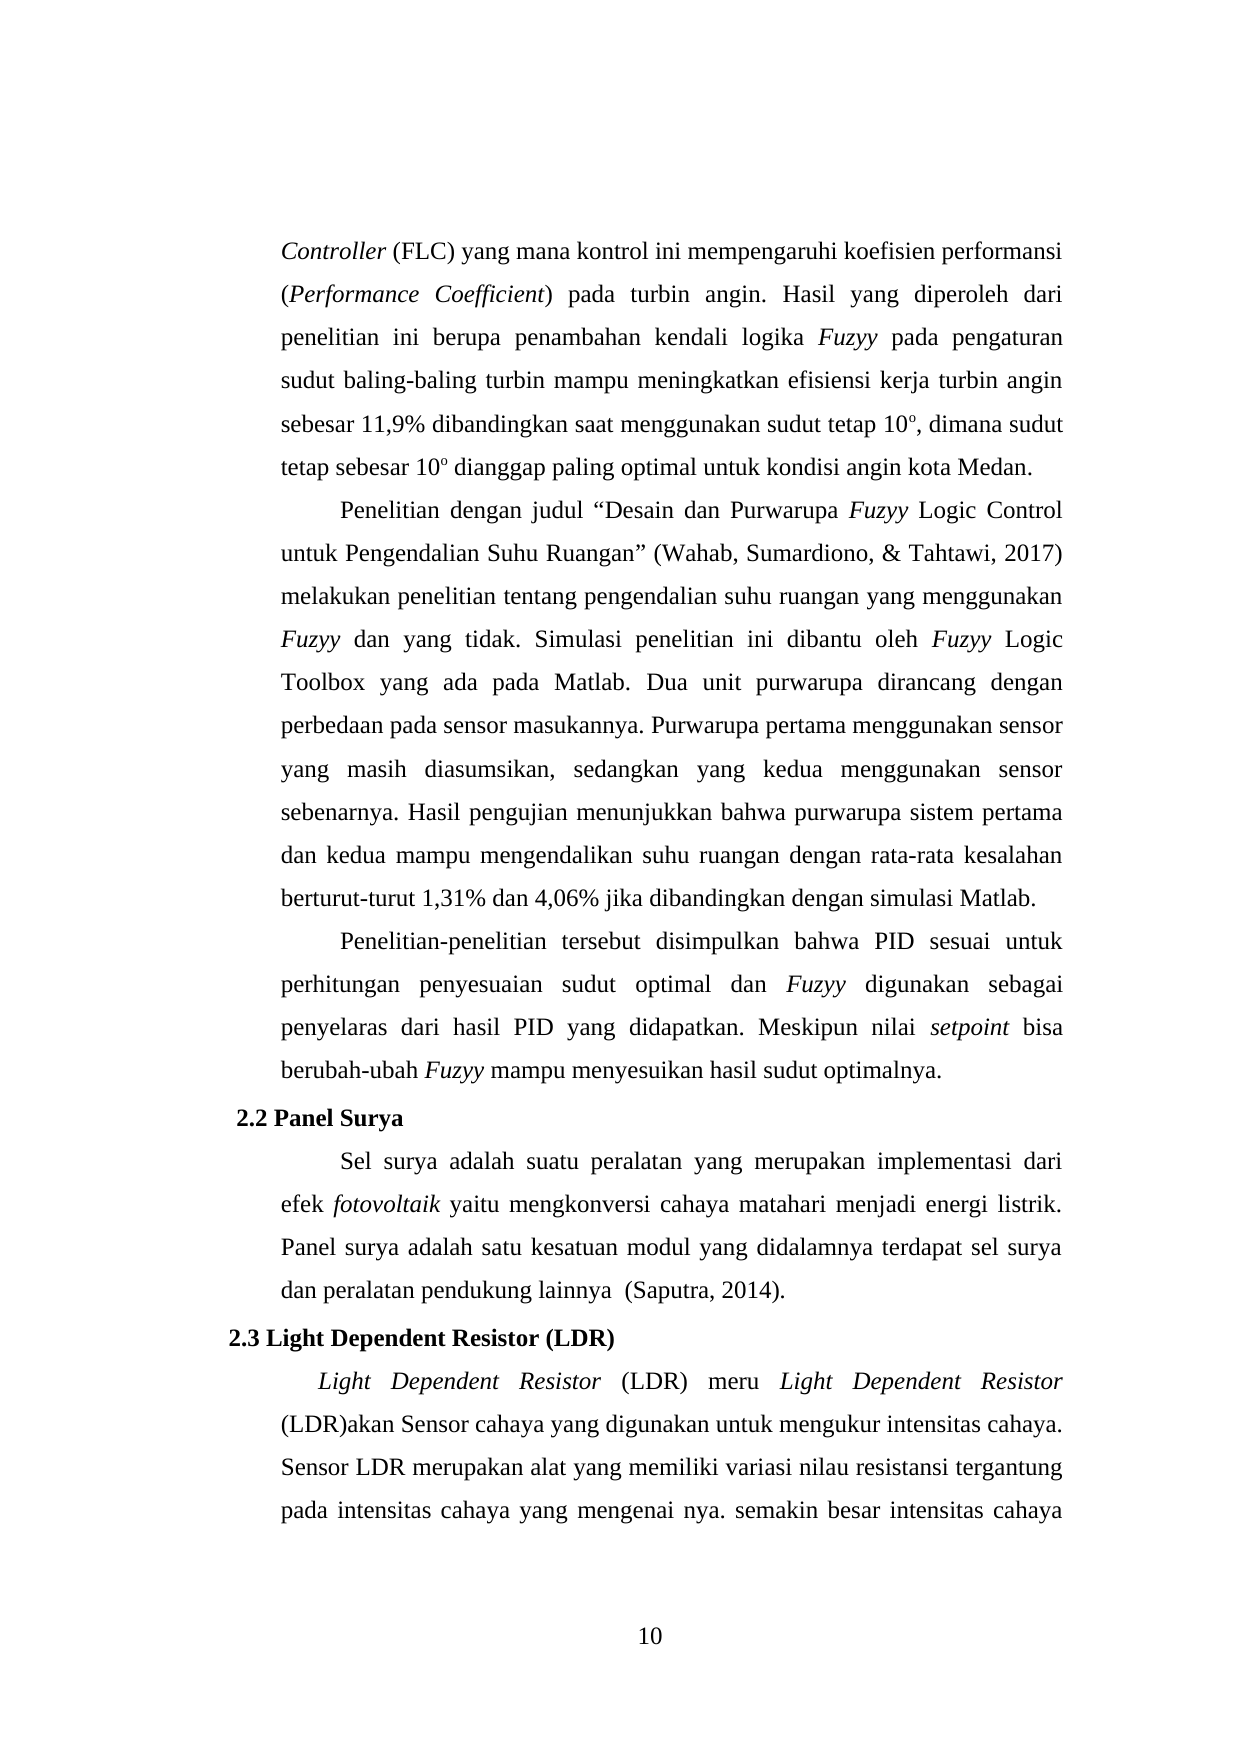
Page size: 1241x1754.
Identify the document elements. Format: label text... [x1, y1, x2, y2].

text Penelitian-penelitian disimpulkan bahwa PID sesuai untuk perhitungan penyesuaian sudut optimal dan Fuzyy digunakan sebagai penyelaras dari hasil PID yang didapatkan. Meskipun nilai setpoint bisa berubah-ubah Fuzyy mampu menyesuikan hasil sudut optimalnya. [281, 926, 1063, 1084]
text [281, 1366, 1063, 1524]
text Penelitian dengan judul “Desain dan Purwarupa Fuzyy Logic Control untuk Pengendalian Suhu Ruangan” melakukan penelitian tentang pengendalian suhu ruangan yang menggunakan Fuzyy dan yang tidak. Simulasi penelitian ini dibantu oleh Fuzyy Logic Toolbox yang ada pada Matlab. Dua unit purwarupa dirancang dengan perbedaan pada sensor masukannya. Purwarupa pertama menggunakan sensor yang masih diasumsikan, sedangkan yang kedua menggunakan sensor sebenarnya. Hasil pengujian menunjukkan bahwa purwarupa sistem pertama dan kedua mampu mengendalikan suhu ruangan dengan rata-rata kesalahan berturut-turut 1,31% dan 4,06% jika dibandingkan dengan simulasi Matlab. [281, 495, 1063, 912]
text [281, 236, 1063, 481]
subtitle Panel Surya [236, 1103, 1063, 1132]
text Sel surya adalah suatu peralatan yang merupakan implementasi dari efek fotovoltaik yaitu mengkonversi cahaya matahari menjadi energi listrik. Panel surya adalah satu kesatuan modul yang didalamnya terdapat sel surya dan peralatan pendukung lainnya . [281, 1146, 1063, 1304]
